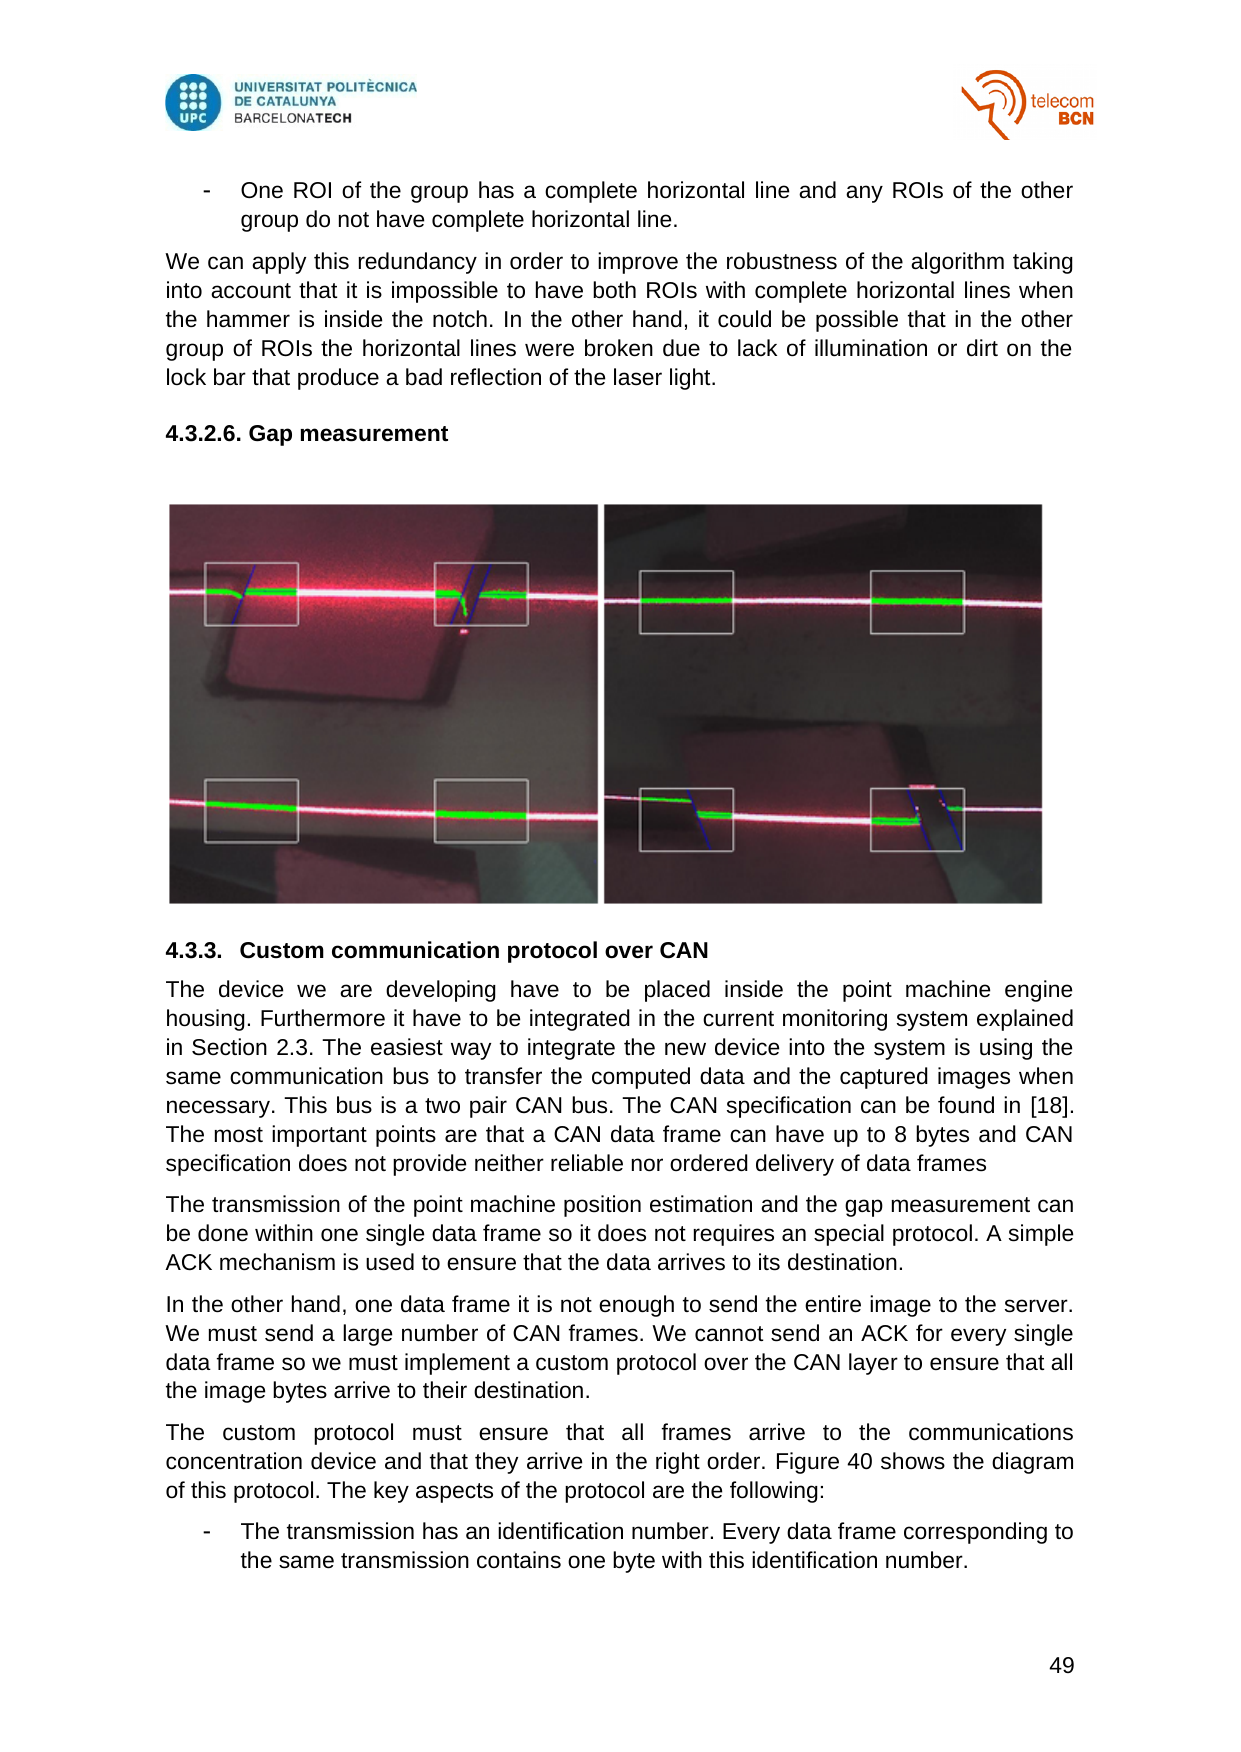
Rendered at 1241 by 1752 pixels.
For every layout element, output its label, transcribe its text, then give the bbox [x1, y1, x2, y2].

text The transmission of the point machine position estimation and the gap measurement can be done within one single data frame so it does not requires an special protocol. A simple ACK mechanism is used to ensure that the data arrives to its destination. [165, 1191, 1075, 1276]
picture [165, 74, 417, 131]
picture [165, 500, 1047, 907]
subtitle Custom communication protocol over CAN [165, 934, 1075, 963]
subtitle Gap measurement [165, 417, 1075, 447]
list One ROI of the group has a complete horizontal line and any ROIs of the other group do not have complete horizontal line. [203, 177, 1075, 232]
picture [952, 64, 1097, 140]
list The transmission has an identification number. Every data frame corresponding to the same transmission contains one byte with this identification number. [203, 1518, 1075, 1574]
text The custom protocol must ensure that all frames arrive to the communications concentration device and that they arrive in the right order. Figure 39 shows the diagram of this protocol. The key aspects of the protocol are the following: [165, 1419, 1075, 1503]
text In the other hand, one data frame it is not enough to send the entire image to the server. We must send a large number of CAN frames. We cannot send an ACK for every single data frame so we must implement a custom protocol over the CAN layer to ensure that all the image bytes arrive to their destination. [165, 1291, 1075, 1404]
text We can apply this redundancy in order to improve the robustness of the algorithm taking into account that it is impossible to have both ROIs with complete horizontal lines when the hammer is inside the notch. In the other hand, it could be possible that in the other group of ROIs the horizontal lines were broken due to lack of illumination or dirt on the lock bar that produce a bad reflection of the laser light. [165, 248, 1075, 390]
text The device we are developing have to be placed inside the point machine engine housing. Furthermore it have to be integrated in the current monitoring system explained in Section 2.3. The easiest way to integrate the new device into the system is using the same communication bus to transfer the computed data and the captured images when necessary. This bus is a two pair CAN bus. The CAN specification can be found in [18]. The most important points are that a CAN data frame can have up to 8 bytes and CAN specification does not provide neither reliable nor ordered delivery of data frames [165, 976, 1075, 1176]
